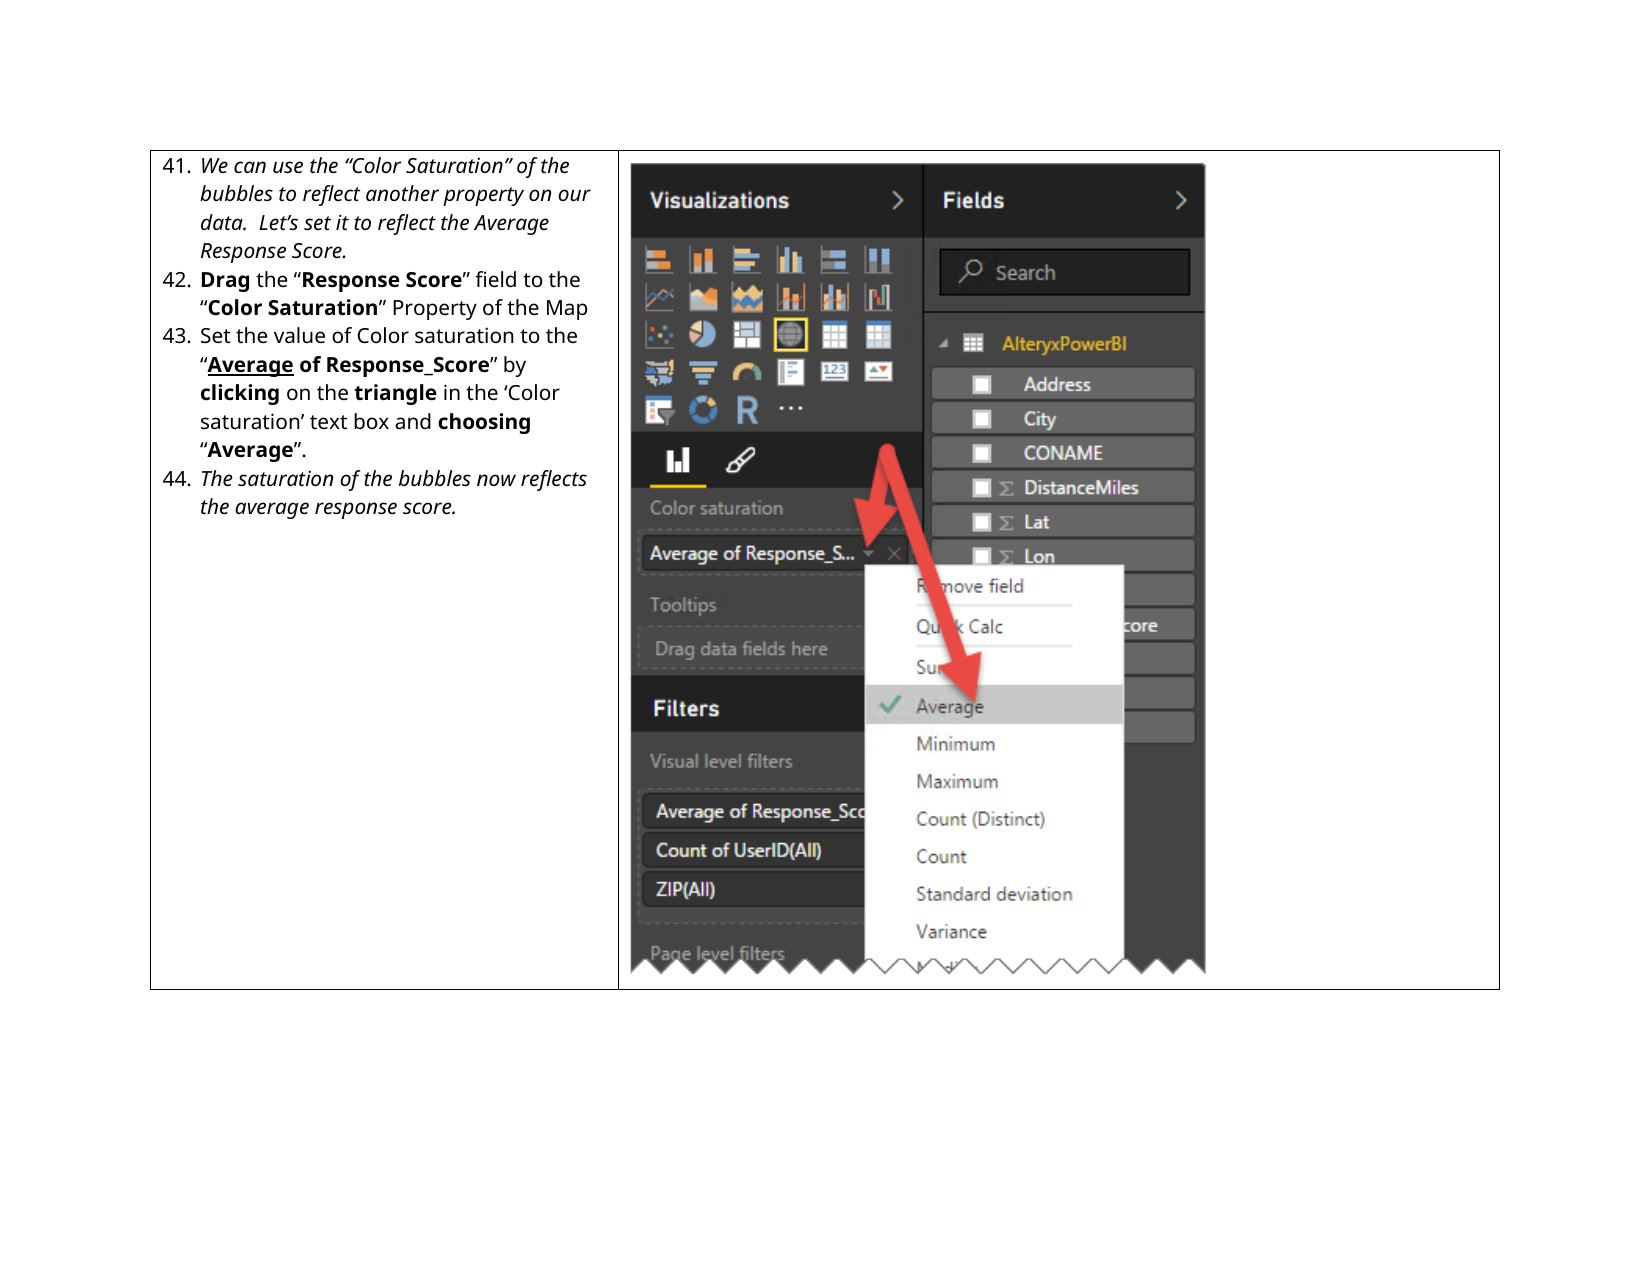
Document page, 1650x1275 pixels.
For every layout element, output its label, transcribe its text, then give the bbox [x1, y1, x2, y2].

table_cell [619, 151, 1499, 988]
picture [630, 163, 1206, 976]
table_cell We can use the “Color Saturation” of the bubbles to reflect another property on our data. Let’s set it to reflect the Average Response Score. Drag the “Response Score” field to the “Color Saturation” Property of the Map Set the value of Color saturation to the “Average of Response_Score” by clicking on the triangle in the ‘Color saturation’ text box and choosing “Average”. The saturation of the bubbles now reflects the average response score. [151, 151, 618, 988]
